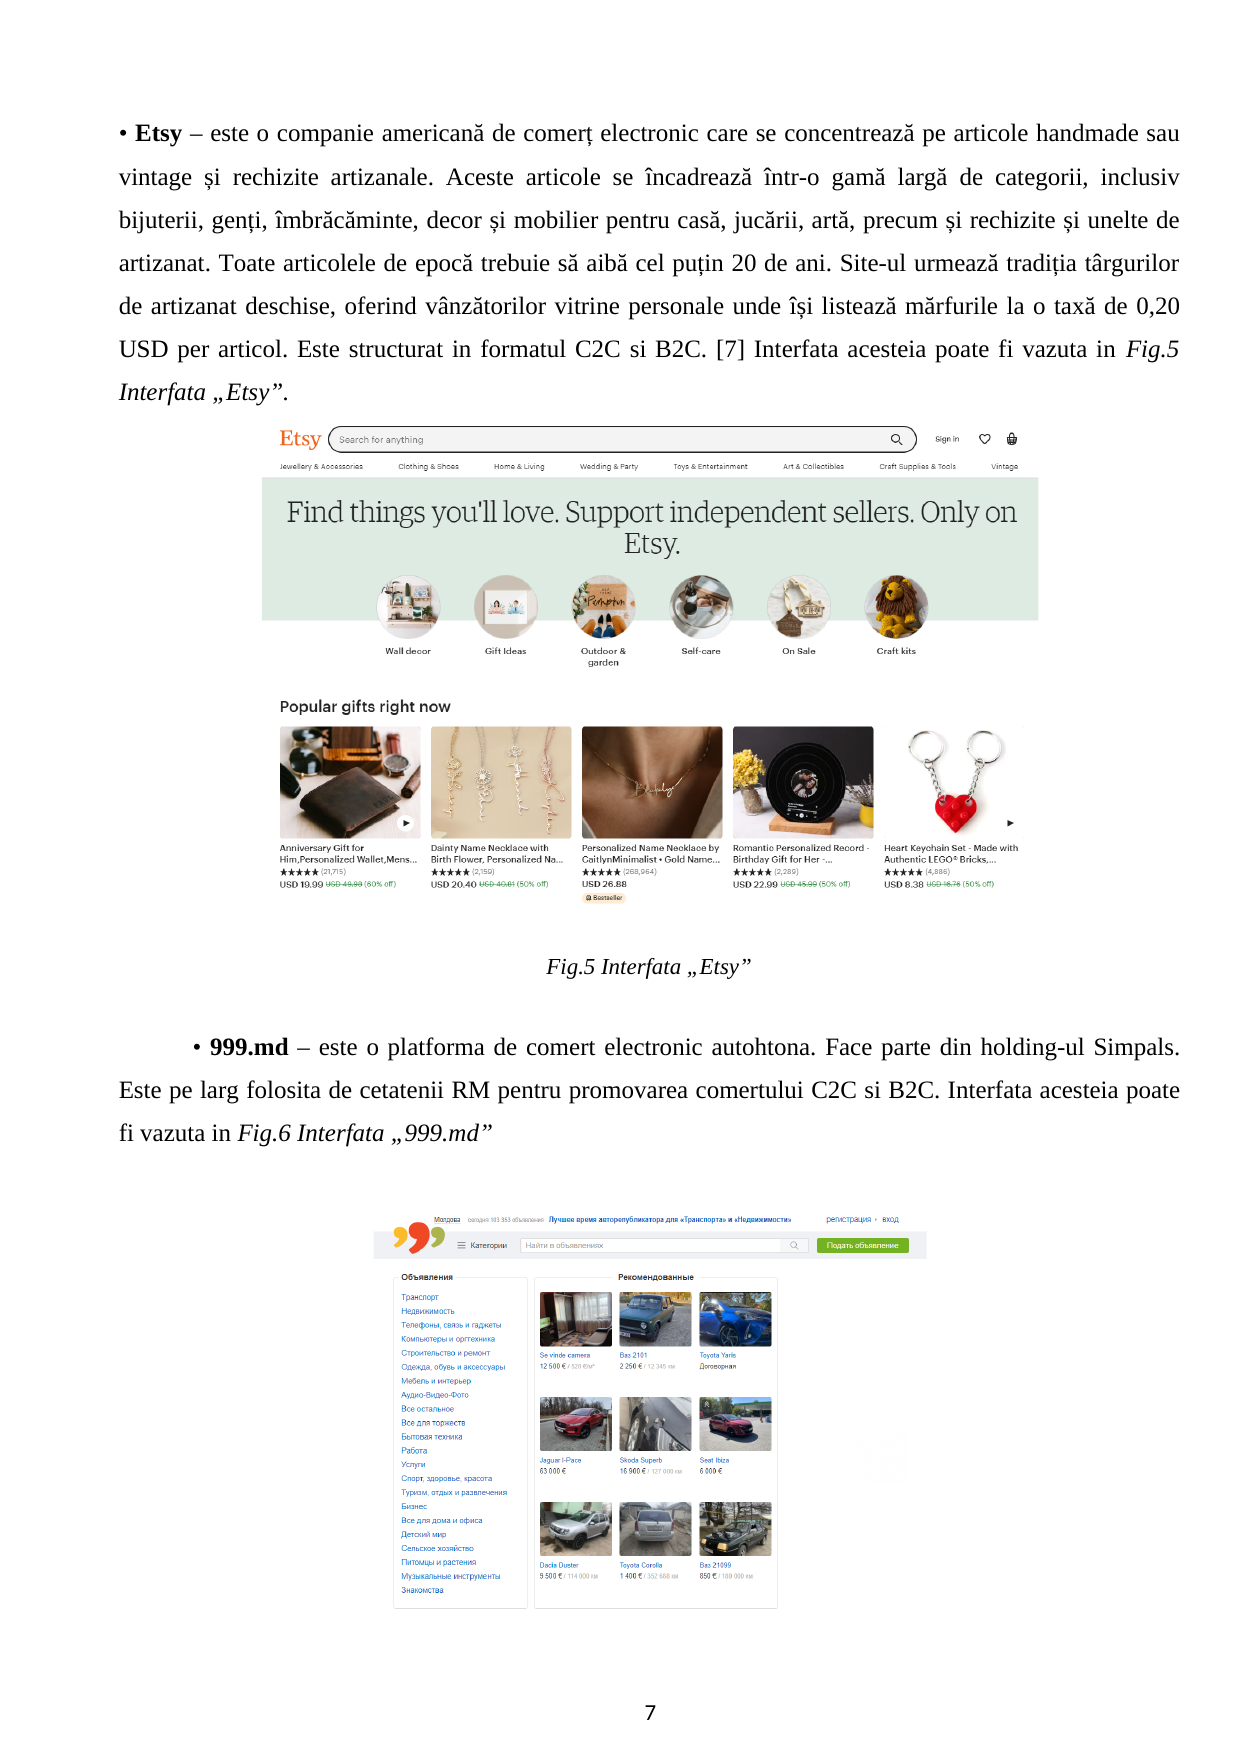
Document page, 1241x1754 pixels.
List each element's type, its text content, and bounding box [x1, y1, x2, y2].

picture [261, 420, 1039, 939]
picture [373, 1204, 927, 1624]
text Fig.5 Interfata „Etsy” [118, 953, 1182, 979]
text • Etsy – este o companie americană de comerț electronic care se concentrează pe articole handmade sau vintage și rechizite artizanale. Aceste articole se încadrează într-o gamă largă de categorii, inclusiv bijuterii, genți, îmbrăcăminte, decor și mobilier pentru casă, jucării, artă, precum și rechizite și unelte de artizanat. Toate articolele de epocă trebuie să aibă cel puțin 20 de ani. Site-ul urmează tradiția târgurilor de artizanat deschise, oferind vânzătorilor vitrine personale unde își listează mărfurile la o taxă de 0,20 USD per articol. Este structurat in formatul C2C si B2C. [7] Interfata acesteia poate fi vazuta in Fig.5 Interfata „Etsy”. [118, 118, 1182, 406]
text • 999.md – este o platforma de comert electronic autohtona. Face parte din holding-ul Simpals. Este pe larg folosita de cetatenii RM pentru promovarea comertului C2C si B2C. Interfata acesteia poate fi vazuta in Fig.6 Interfata „999.md” [118, 1032, 1182, 1147]
